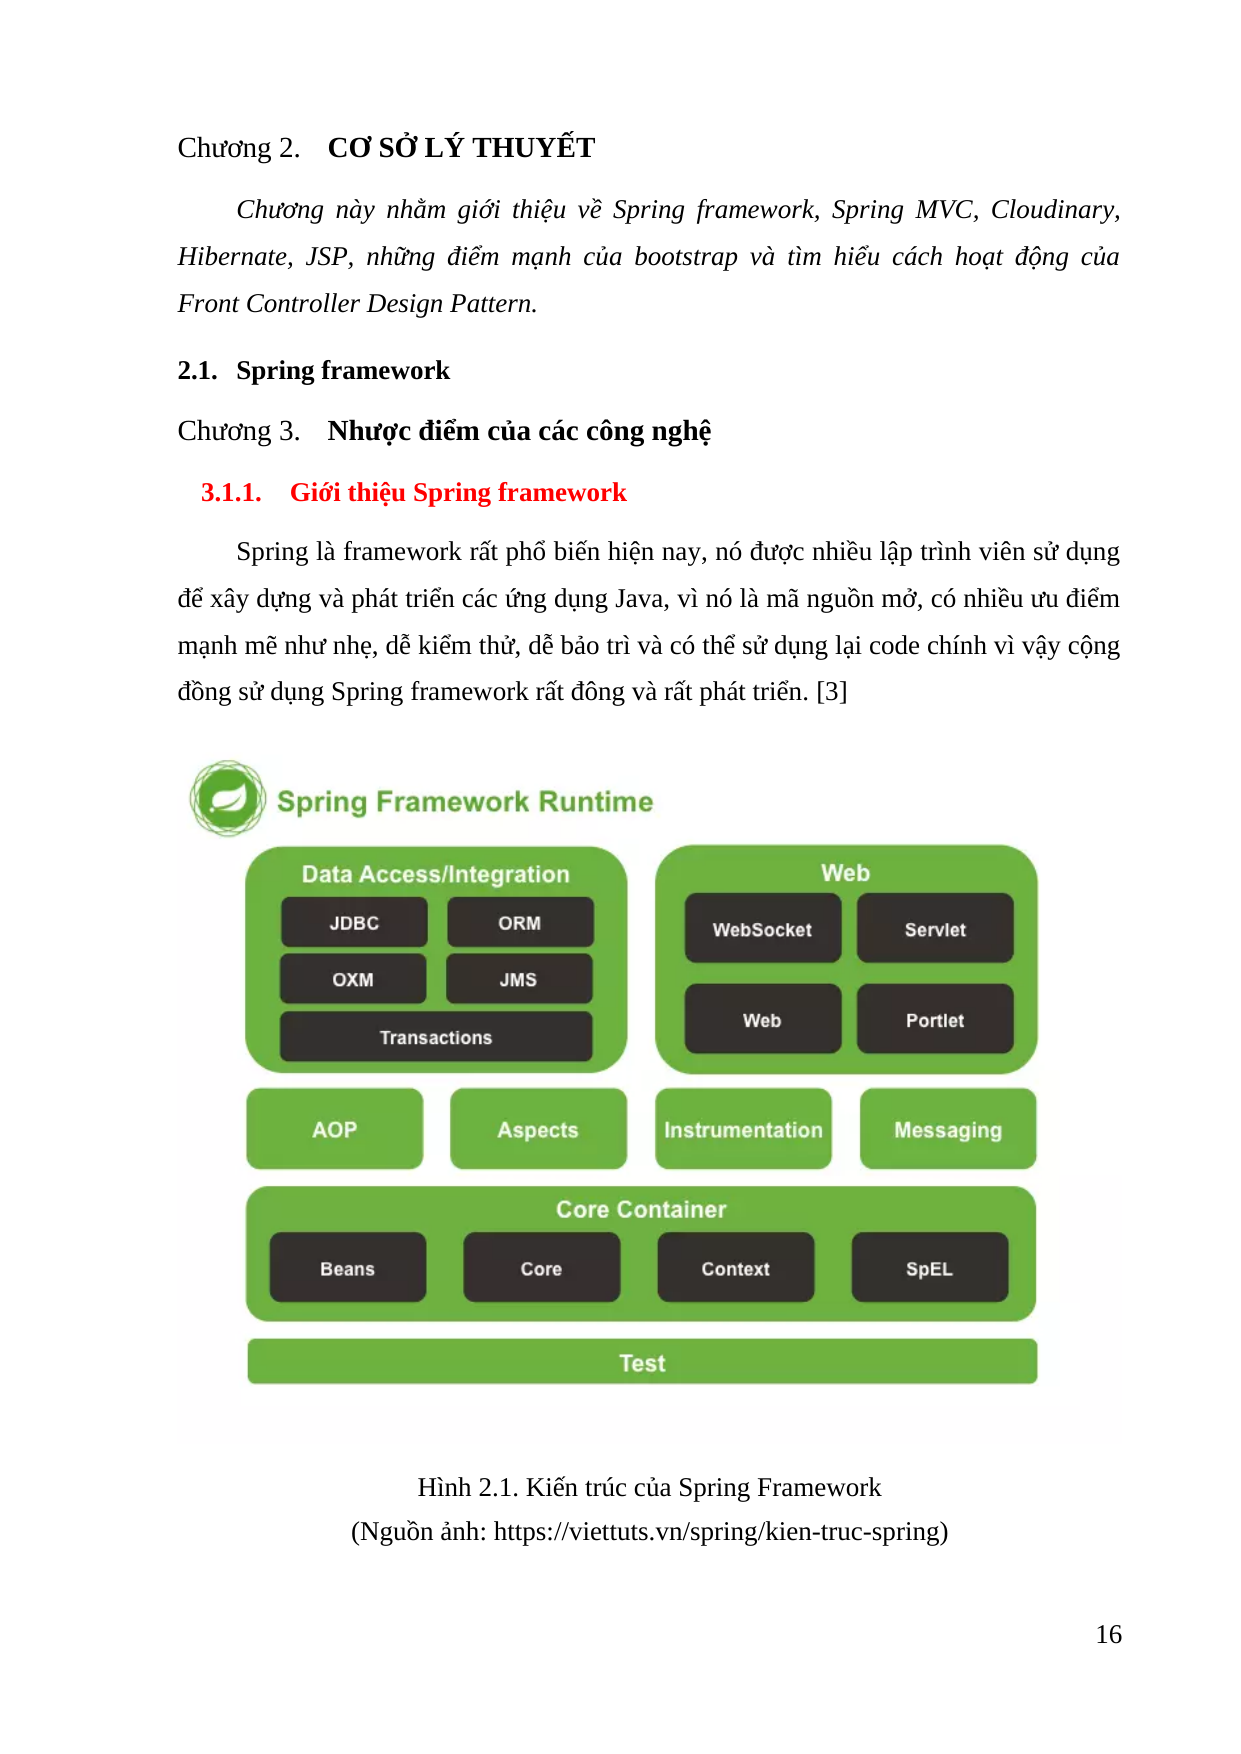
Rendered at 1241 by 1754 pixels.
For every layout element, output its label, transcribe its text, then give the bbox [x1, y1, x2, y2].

text Hình 2.1. Kiến trúc của Spring Framework [177, 1471, 1122, 1502]
text Chương này nhằm giới thiệu về Spring framework, Spring MVC, Cloudinary, Hibernate, JSP, những điểm mạnh của bootstrap và tìm hiểu cách hoạt động của Front Controller Design Pattern. [177, 193, 1122, 318]
subtitle Nhược điểm của các công nghệ [177, 413, 1122, 447]
subtitle CƠ SỞ LÝ THUYẾT [177, 131, 1122, 164]
subtitle Giới thiệu Spring framework [201, 476, 1122, 507]
text (Nguồn ảnh: https://viettuts.vn/spring/kien-truc-spring) [177, 1515, 1122, 1546]
subtitle Spring framework [177, 354, 1122, 385]
text Spring là framework rất phổ biến hiện nay, nó được nhiều lập trình viên sử dụng để xây dựng và phát triển các ứng dụng Java, vì nó là mã nguồn mở, có nhiều ưu điểm mạnh mẽ như nhẹ, dễ kiểm thử, dễ bảo trì và có thể sử dụng lại code chính vì vậy cộng đồng sử dụng Spring framework rất đông và rất phát triển. [177, 535, 1122, 707]
